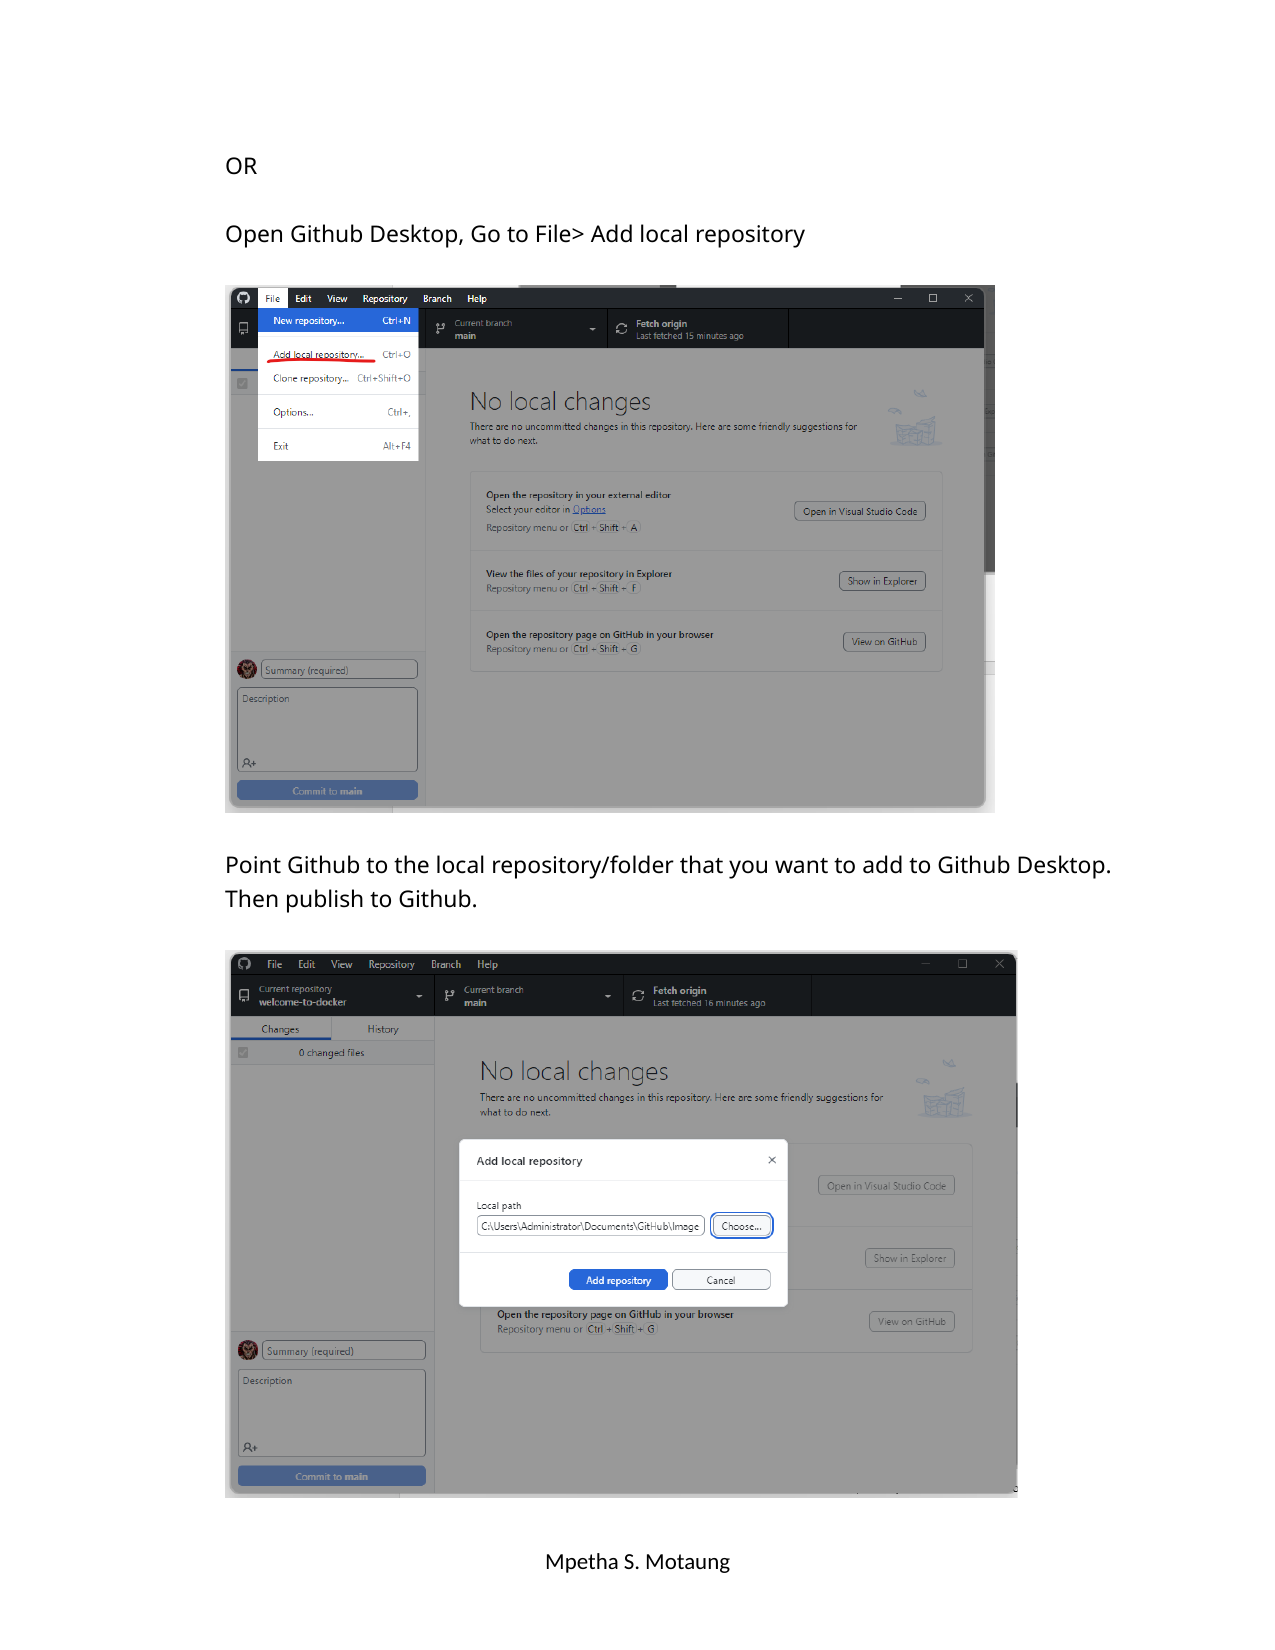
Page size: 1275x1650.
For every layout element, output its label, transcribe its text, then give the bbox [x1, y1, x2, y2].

picture [225, 950, 1018, 1498]
list Open Github Desktop, Go to File> Add local repository [225, 217, 1125, 249]
picture [225, 285, 995, 813]
list OR [225, 150, 1125, 181]
list Point Github to the local repository/folder that you want to add to Github Desktop. Then publish to Github. [225, 849, 1125, 914]
